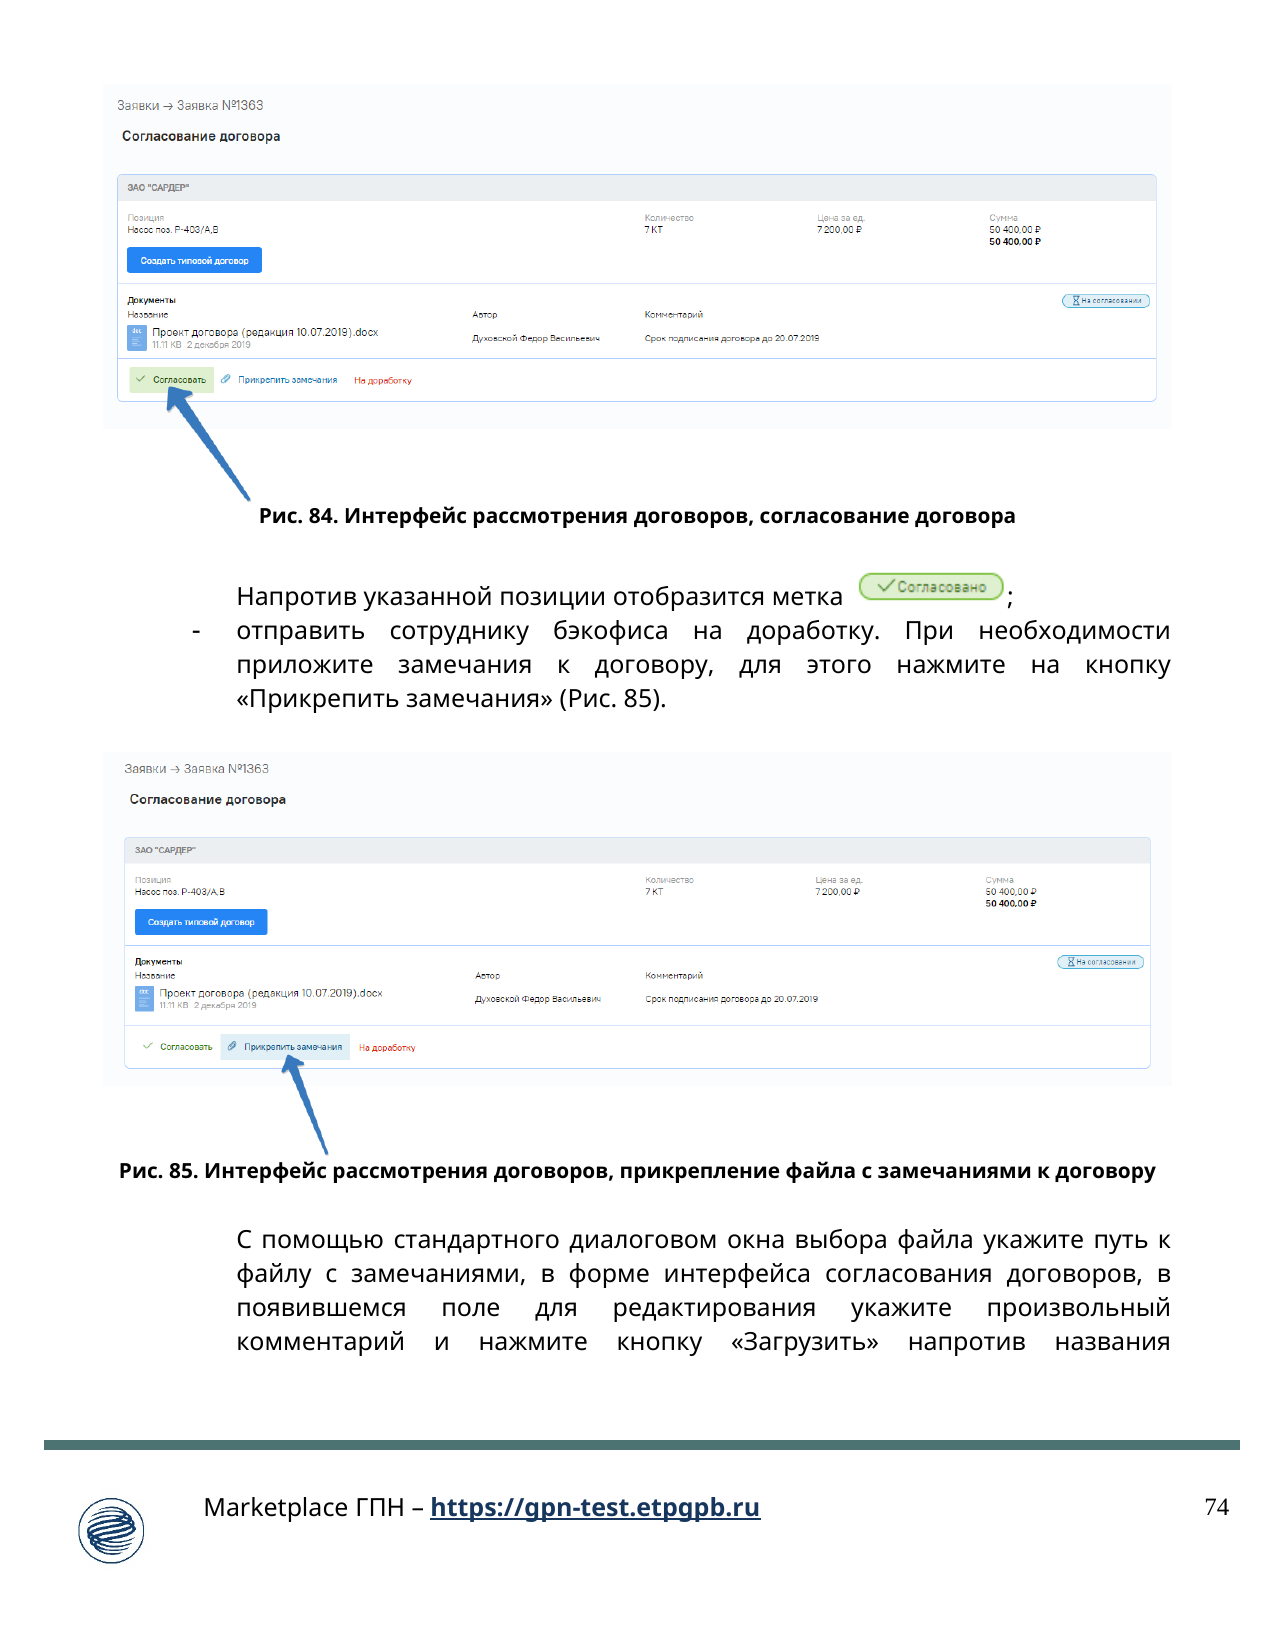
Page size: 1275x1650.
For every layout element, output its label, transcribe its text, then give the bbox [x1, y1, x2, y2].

picture [850, 567, 1007, 605]
picture [69, 1489, 153, 1572]
text Рис. 84. Интерфейс рассмотрения договоров, согласование договора [103, 502, 1172, 530]
picture [103, 84, 1172, 502]
text Рис. 85. Интерфейс рассмотрения договоров, прикрепление файла с замечаниями к договору [103, 1156, 1172, 1184]
text отправить сотруднику бэкофиса на доработку. При необходимости приложите замечания к договору, для этого нажмите на кнопку «Прикрепить замечания» (Рис. 85). [192, 612, 1172, 714]
picture [103, 752, 1172, 1156]
list Напротив указанной позиции отобразится метка ; [236, 567, 1172, 612]
